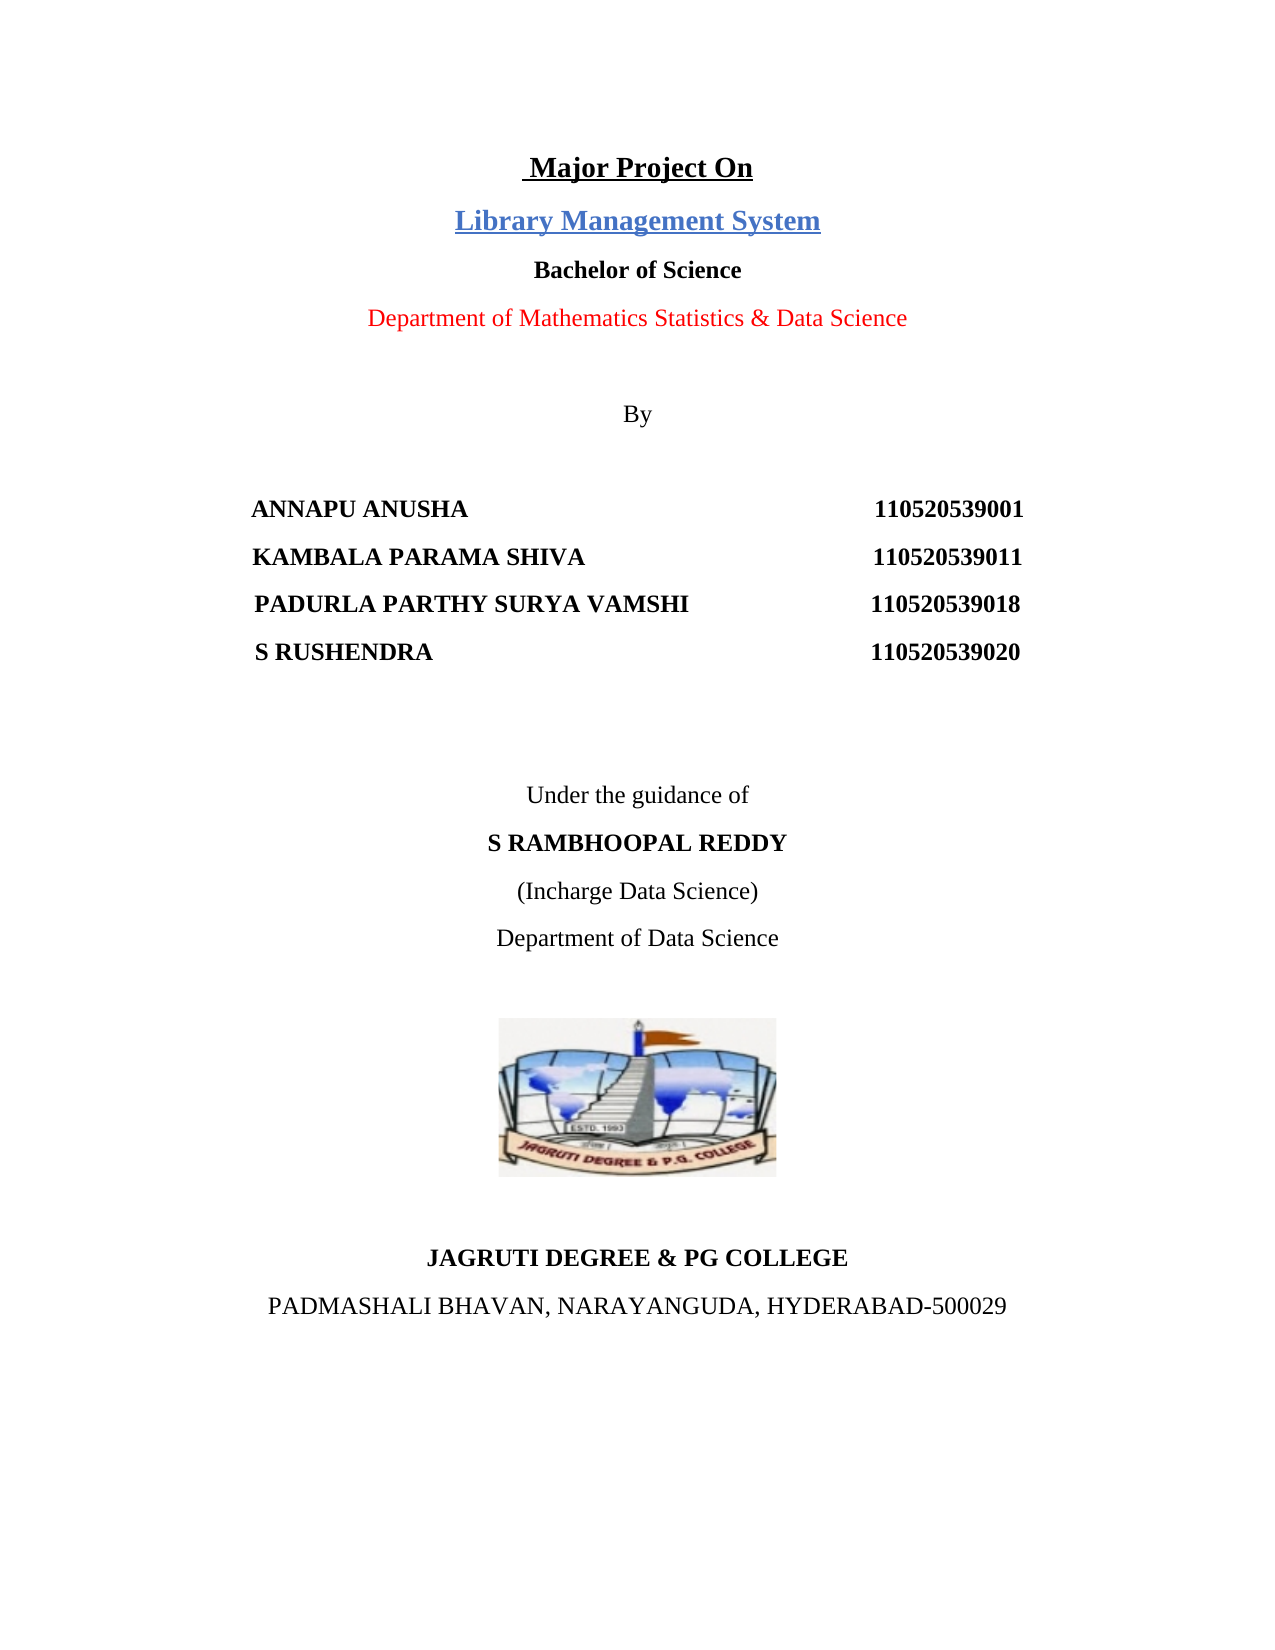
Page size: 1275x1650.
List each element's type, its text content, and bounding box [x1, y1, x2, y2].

text JAGRUTI DEGREE & PG COLLEGE [150, 1243, 1125, 1272]
text Under the guidance of [150, 780, 1125, 809]
text Library Management System [150, 203, 1125, 236]
text (Incharge Data Science) [150, 876, 1125, 904]
text ANNAPU ANUSHA 110520539001 [150, 494, 1125, 523]
text PADMASHALI BHAVAN, NARAYANGUDA, HYDERABAD-500029 [150, 1291, 1125, 1320]
text Department of Mathematics Statistics & Data Science [150, 303, 1125, 332]
text Department of Data Science [150, 923, 1125, 952]
text S RAMBHOOPAL REDDY [150, 828, 1125, 857]
picture [498, 1018, 777, 1177]
text Bachelor of Science [150, 256, 1125, 284]
text PADURLA PARTHY SURYA VAMSHI 110520539018 [150, 589, 1125, 618]
text By [150, 399, 1125, 427]
text KAMBALA PARAMA SHIVA 110520539011 [150, 542, 1125, 571]
text Major Project On [150, 150, 1125, 183]
text S RUSHENDRA 110520539020 [150, 637, 1125, 666]
